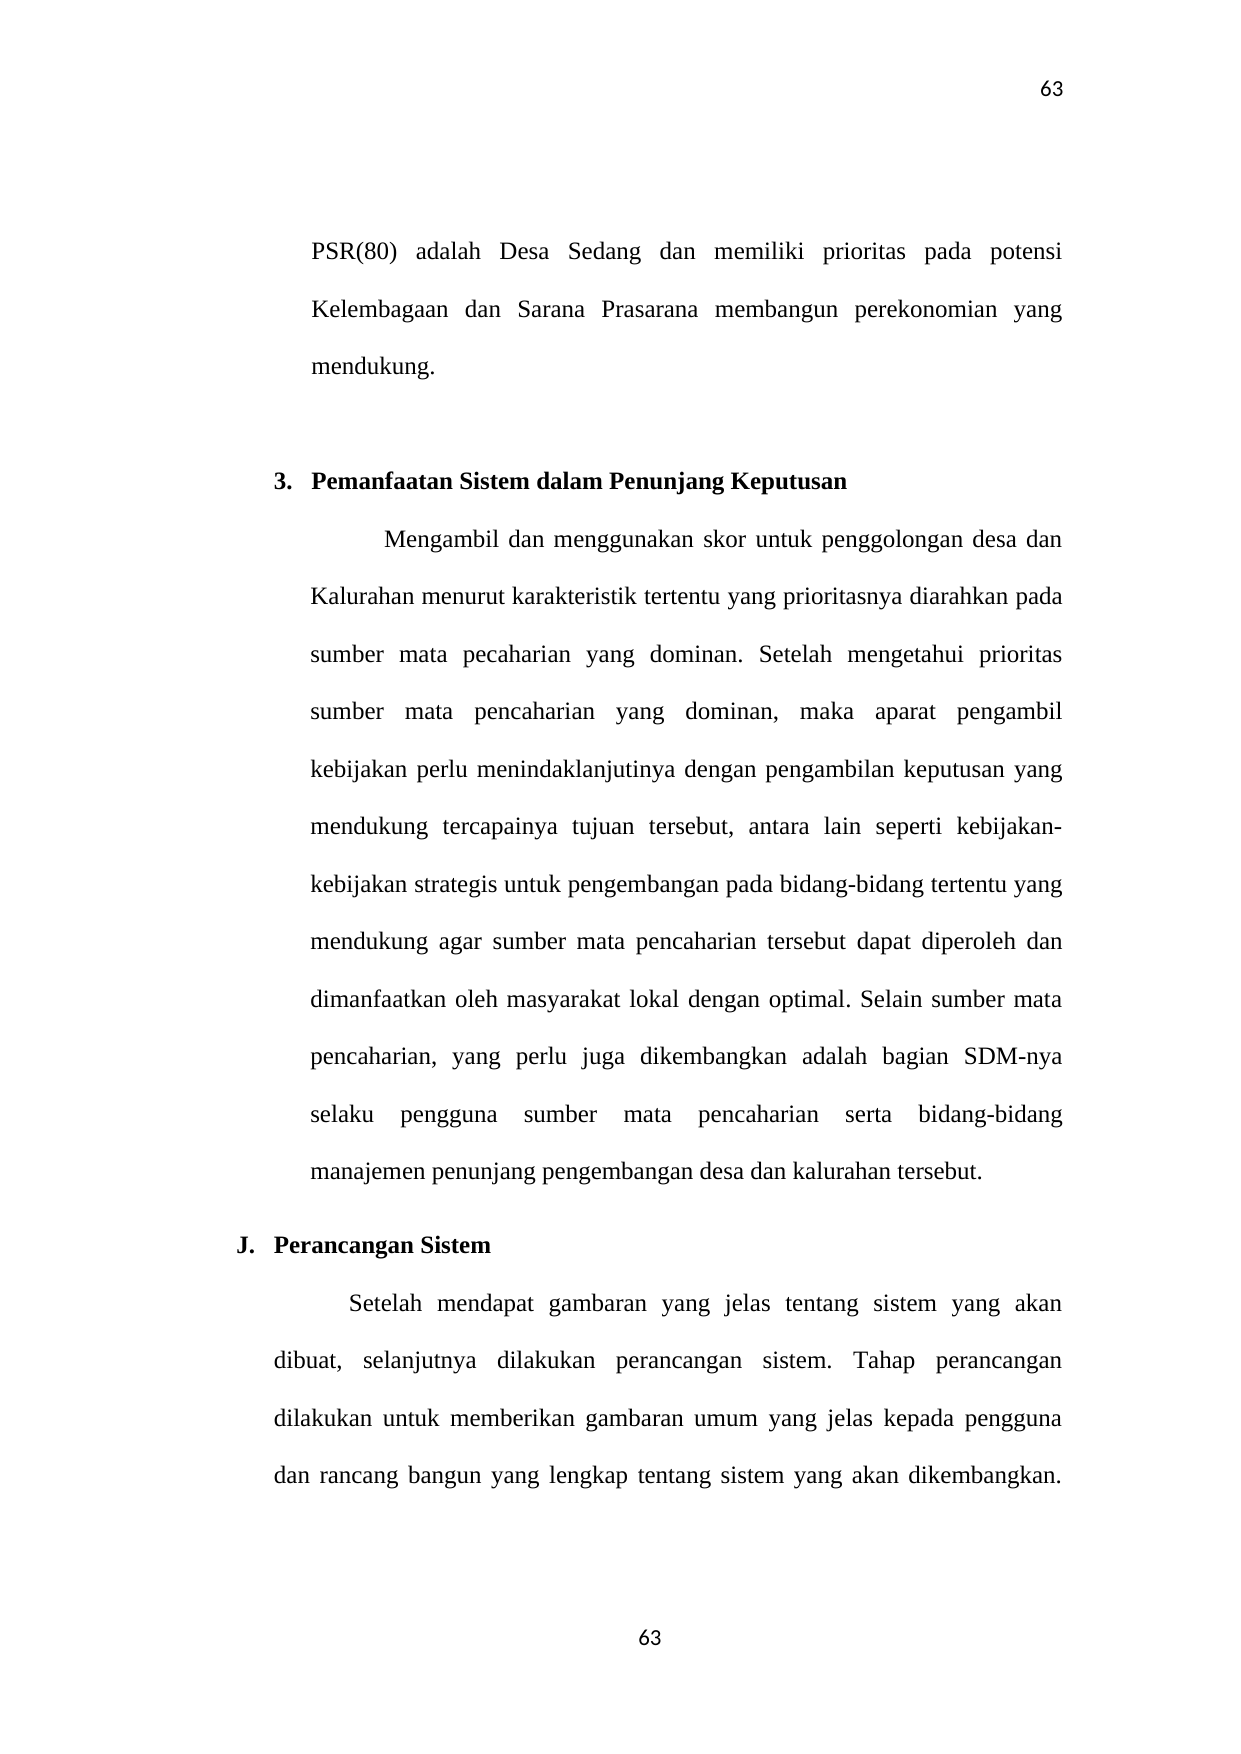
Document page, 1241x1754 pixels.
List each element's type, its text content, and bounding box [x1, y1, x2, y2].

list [311, 236, 1063, 380]
text Mengambil dan menggunakan skor untuk penggolongan desa dan Kalurahan menurut karakteristik tertentu yang prioritasnya diarahkan pada sumber mata pecaharian yang dominan. Setelah mengetahui prioritas sumber mata pencaharian yang dominan, maka aparat pengambil kebijakan perlu menindaklanjutinya dengan pengambilan keputusan yang mendukung tercapainya tujuan tersebut, antara lain seperti kebijakan-kebijakan strategis untuk pengembangan pada bidang-bidang tertentu yang mendukung agar sumber mata pencaharian tersebut dapat diperoleh dan dimanfaatkan oleh masyarakat lokal dengan optimal. Selain sumber mata pencaharian, yang perlu juga dikembangkan adalah bagian SDM-nya selaku pengguna sumber mata pencaharian serta bidang-bidang manajemen penunjang pengembangan desa dan kalurahan tersebut. [310, 524, 1063, 1185]
subtitle Pemanfaatan Sistem dalam Penunjang Keputusan [274, 466, 1063, 495]
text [274, 1288, 1063, 1489]
subtitle Perancangan Sistem [236, 1230, 1063, 1259]
